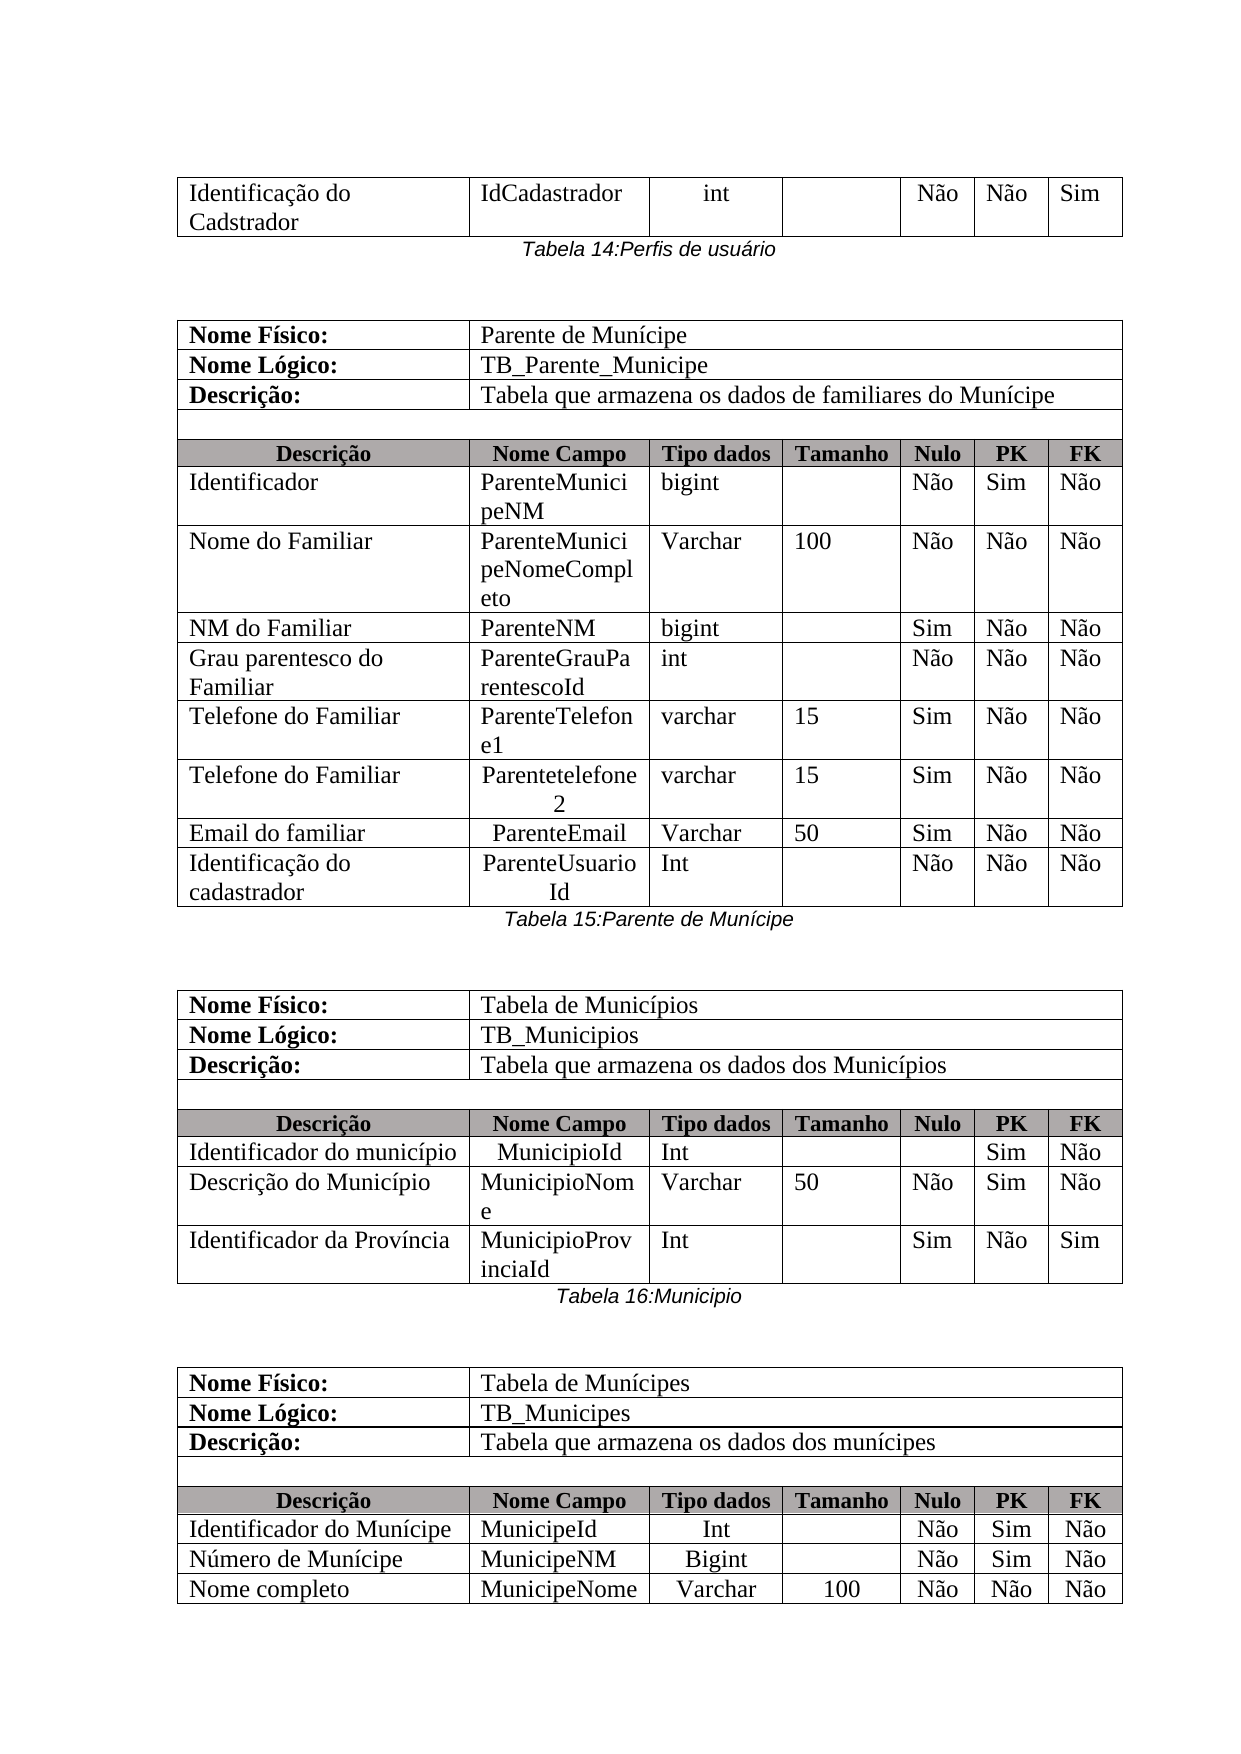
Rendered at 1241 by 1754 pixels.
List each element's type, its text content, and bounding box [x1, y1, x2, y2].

table_cell MunicipioNome [470, 1167, 649, 1224]
table_cell Não [901, 178, 974, 236]
table_cell Sim [901, 819, 974, 847]
table_cell Não [1049, 819, 1122, 847]
table_cell FK [1049, 1487, 1122, 1513]
table_cell Tamanho [783, 1487, 900, 1513]
table_cell Não [975, 643, 1048, 700]
table_cell Não [1049, 526, 1122, 612]
table_cell Nulo [901, 440, 974, 466]
table_cell Email do familiar [178, 819, 469, 847]
table_cell Sim [1049, 1226, 1122, 1283]
table_cell Varchar [650, 819, 782, 847]
table_cell 100 [783, 1574, 900, 1603]
table_cell Sim [901, 1226, 974, 1283]
table_cell Não [1049, 848, 1122, 906]
table_cell Não [901, 1574, 974, 1603]
table_cell Não [975, 613, 1048, 642]
table_cell Varchar [650, 1167, 782, 1224]
table_cell Identificador do Munícipe [178, 1515, 469, 1543]
table_cell Não [901, 1515, 974, 1543]
table_cell bigint [650, 467, 782, 525]
table_cell Nome Campo [470, 1487, 649, 1513]
table_cell Descrição do Município [178, 1167, 469, 1224]
table_cell 100 [783, 526, 900, 612]
table_cell [178, 1080, 1122, 1109]
table_cell Sim [975, 1515, 1048, 1543]
table_cell ParenteEmail [470, 819, 649, 847]
table_cell Sim [901, 613, 974, 642]
table_cell varchar [650, 701, 782, 759]
table_cell PK [975, 440, 1048, 466]
table_cell Não [975, 178, 1048, 236]
table_cell Int [650, 1226, 782, 1283]
table_cell bigint [650, 613, 782, 642]
table_cell MunicipioProvinciaId [470, 1226, 649, 1283]
table_cell Não [901, 526, 974, 612]
table_cell [178, 1457, 1122, 1486]
table_cell Sim [901, 701, 974, 759]
table_cell Não [1049, 1167, 1122, 1224]
table_header Tabela de Municípios [470, 991, 1122, 1019]
table_cell Sim [1049, 178, 1122, 236]
table_cell Tipo dados [650, 1110, 782, 1136]
table_cell Descrição: [178, 1050, 469, 1079]
table_cell [783, 613, 900, 642]
table_cell Identificação do Cadstrador [178, 178, 469, 236]
table_cell Sim [975, 1544, 1048, 1573]
table_cell Nome completo [178, 1574, 469, 1603]
table_cell Identificador do município [178, 1137, 469, 1166]
table_header Parente de Munícipe [470, 321, 1122, 349]
table_cell Descrição [178, 440, 469, 466]
table_cell PK [975, 1487, 1048, 1513]
table_cell Não [975, 526, 1048, 612]
table_cell Identificação do cadastrador [178, 848, 469, 906]
table_cell Descrição: [178, 1428, 469, 1456]
table_cell TB_Municipes [470, 1398, 1122, 1426]
table_cell TB_Parente_Municipe [470, 350, 1122, 379]
table_cell PK [975, 1110, 1048, 1136]
table_header Nome Físico: [178, 321, 469, 349]
table_cell 50 [783, 1167, 900, 1224]
table_cell Grau parentesco do Familiar [178, 643, 469, 700]
table_cell Não [1049, 1544, 1122, 1573]
table_cell Identificador [178, 467, 469, 525]
table_cell MunicipeId [470, 1515, 649, 1543]
table_cell Nome Campo [470, 1110, 649, 1136]
table_cell Não [1049, 701, 1122, 759]
text Tabela 18:Municipio [177, 1284, 1122, 1308]
text Tabela 16:Perfis de usuário [177, 237, 1122, 261]
table_cell int [650, 178, 782, 236]
table_cell Tipo dados [650, 1487, 782, 1513]
table_cell [783, 1544, 900, 1573]
table_cell ParenteMunicipeNomeCompleto [470, 526, 649, 612]
table_cell FK [1049, 440, 1122, 466]
table_cell 50 [783, 819, 900, 847]
table_cell Telefone do Familiar [178, 701, 469, 759]
table_cell [783, 178, 900, 236]
text Tabela 17:Parente de Munícipe [177, 907, 1122, 931]
table_cell Não [1049, 1574, 1122, 1603]
table_cell Número de Munícipe [178, 1544, 469, 1573]
table_cell Sim [975, 1167, 1048, 1224]
table_cell MunicipeNM [470, 1544, 649, 1573]
table_cell Nome Campo [470, 440, 649, 466]
table_cell Não [975, 760, 1048, 817]
table_cell Sim [975, 1137, 1048, 1166]
table_cell Sim [975, 467, 1048, 525]
table_cell Não [901, 643, 974, 700]
table_cell Descrição [178, 1110, 469, 1136]
table_cell MunicipioId [470, 1137, 649, 1166]
table_cell IdCadastrador [470, 178, 649, 236]
table_cell FK [1049, 1110, 1122, 1136]
table_cell Não [975, 701, 1048, 759]
table_cell Não [901, 1167, 974, 1224]
table_cell varchar [650, 760, 782, 817]
table_cell Não [1049, 613, 1122, 642]
table_cell [178, 410, 1122, 439]
table_cell Não [975, 819, 1048, 847]
table_cell Descrição: [178, 380, 469, 409]
table_cell ParenteGrauParentescoId [470, 643, 649, 700]
table_cell [783, 643, 900, 700]
table_cell Tamanho [783, 1110, 900, 1136]
table_cell Nome Lógico: [178, 1020, 469, 1049]
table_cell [470, 1574, 649, 1603]
table_cell Nulo [901, 1110, 974, 1136]
table_cell Nulo [901, 1487, 974, 1513]
table_cell Não [1049, 1137, 1122, 1166]
table_cell Int [650, 1137, 782, 1166]
table_cell 15 [783, 760, 900, 817]
table_cell Nome Lógico: [178, 1398, 469, 1426]
table_cell Não [975, 1226, 1048, 1283]
table_header Nome Físico: [178, 1368, 469, 1397]
table_cell Não [901, 1544, 974, 1573]
table_cell Nome Lógico: [178, 350, 469, 379]
table_cell int [650, 643, 782, 700]
table_cell Identificador da Província [178, 1226, 469, 1283]
table_cell Nome do Familiar [178, 526, 469, 612]
table_cell [901, 1137, 974, 1166]
table_cell Não [975, 1574, 1048, 1603]
table_cell Int [650, 848, 782, 906]
table_cell [783, 467, 900, 525]
table_cell [783, 1515, 900, 1543]
table_cell TB_Municipios [470, 1020, 1122, 1049]
table_cell Tabela que armazena os dados dos Municípios [470, 1050, 1122, 1079]
table_cell Sim [901, 760, 974, 817]
table_cell Telefone do Familiar [178, 760, 469, 817]
table_cell ParenteTelefone1 [470, 701, 649, 759]
table_header Tabela de Munícipes [470, 1368, 1122, 1397]
table_cell Tabela que armazena os dados de familiares do Munícipe [470, 380, 1122, 409]
table_cell [783, 1226, 900, 1283]
table_cell Não [901, 848, 974, 906]
table_cell Não [1049, 643, 1122, 700]
table_cell NM do Familiar [178, 613, 469, 642]
table_cell Varchar [650, 1574, 782, 1603]
table_cell Bigint [650, 1544, 782, 1573]
table_cell Parentetelefone2 [470, 760, 649, 817]
table_cell Não [1049, 467, 1122, 525]
table_cell ParenteMunicipeNM [470, 467, 649, 525]
table_cell [783, 1137, 900, 1166]
table_header Nome Físico: [178, 991, 469, 1019]
table_cell Não [1049, 1515, 1122, 1543]
table_cell Não [901, 467, 974, 525]
table_cell 15 [783, 701, 900, 759]
table_cell ParenteNM [470, 613, 649, 642]
table_cell Tipo dados [650, 440, 782, 466]
table_cell Não [1049, 760, 1122, 817]
table_cell Tabela que armazena os dados dos munícipes [470, 1428, 1122, 1456]
table_cell Não [975, 848, 1048, 906]
table_cell [783, 848, 900, 906]
table_cell Descrição [178, 1487, 469, 1513]
table_cell Int [650, 1515, 782, 1543]
table_cell Varchar [650, 526, 782, 612]
table_cell Tamanho [783, 440, 900, 466]
table_cell ParenteUsuarioId [470, 848, 649, 906]
